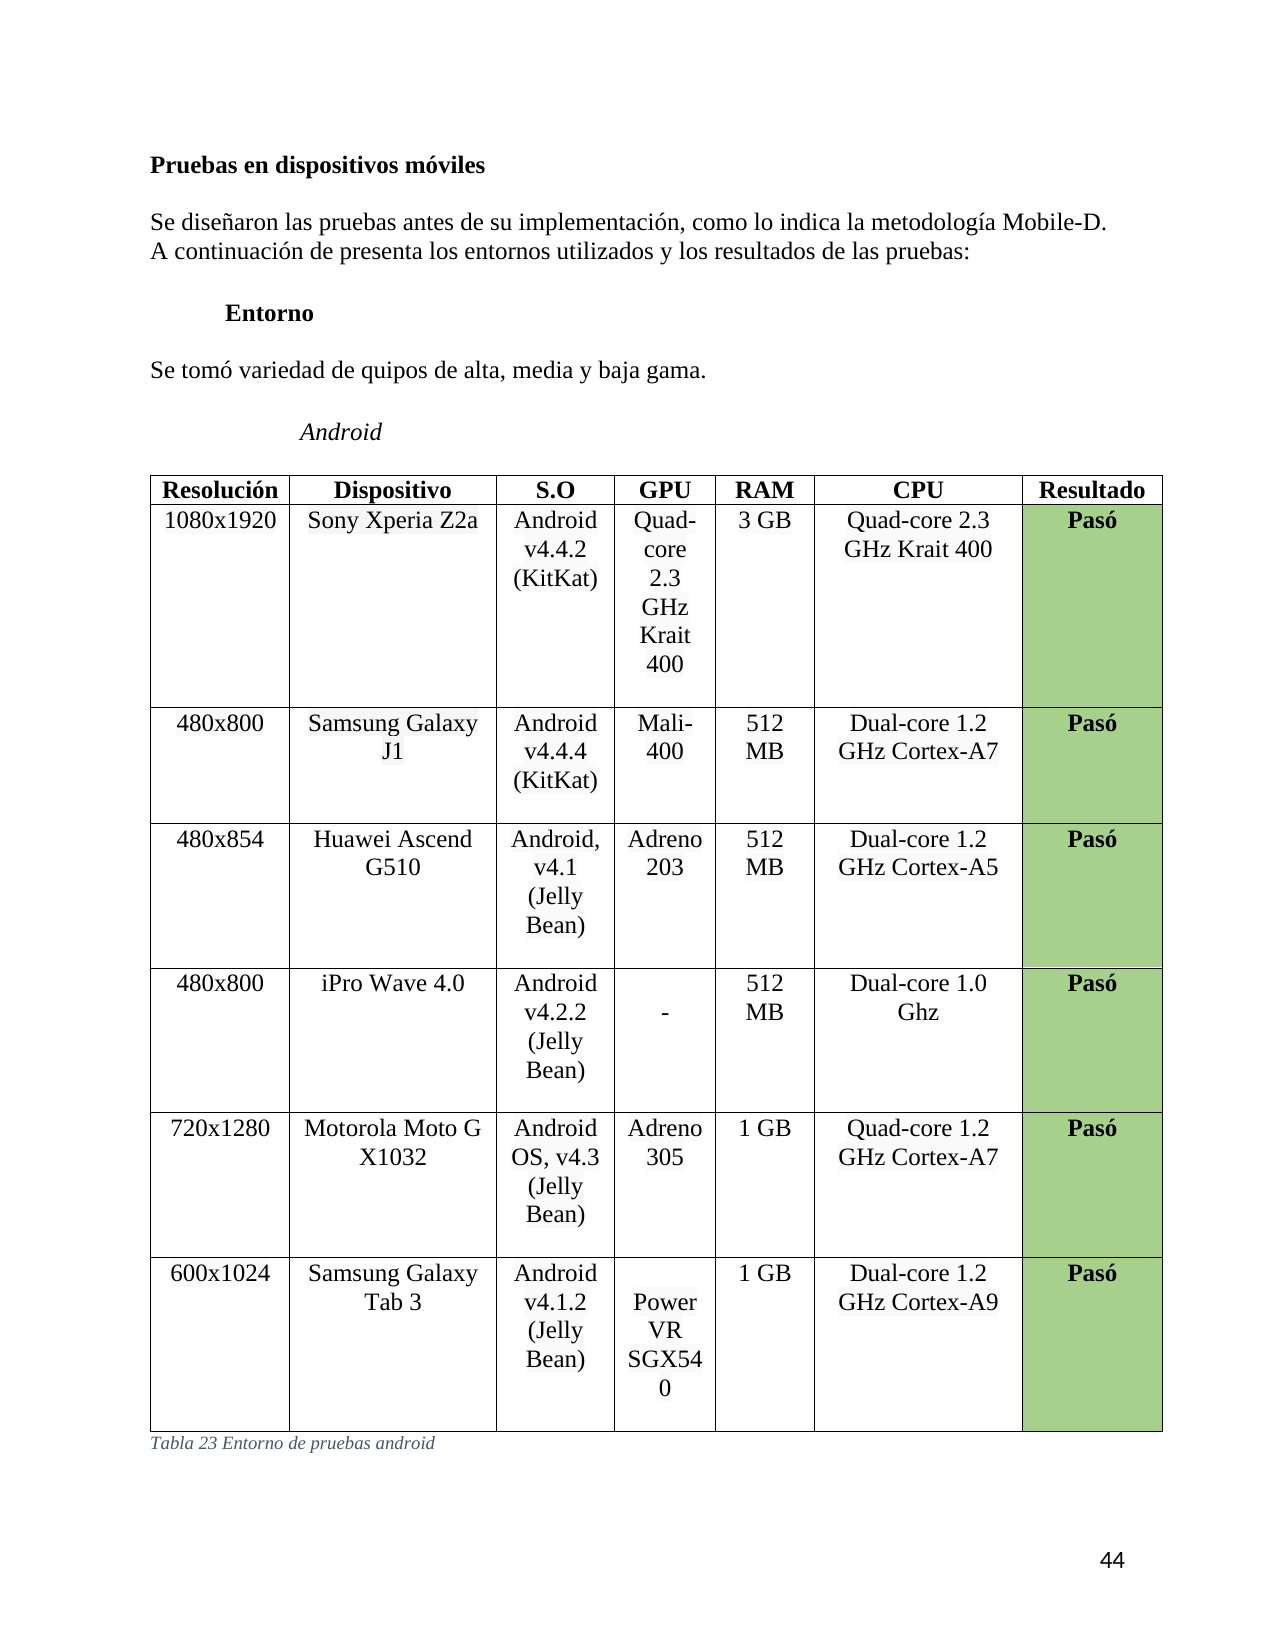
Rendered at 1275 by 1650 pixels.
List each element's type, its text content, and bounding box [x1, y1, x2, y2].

table_cell PowerVR SGX540 [615, 1258, 715, 1431]
table_header Dispositivo [290, 476, 496, 504]
table_cell 480x800 [151, 708, 289, 823]
table_cell 1080x1920 [151, 505, 289, 707]
subtitle Pruebas en dispositivos móviles [150, 150, 1125, 179]
table_cell 1 GB [716, 1113, 814, 1257]
table_cell Android v4.2.2 (Jelly Bean) [497, 969, 614, 1112]
table_cell Sony Xperia Z2a [290, 505, 496, 707]
table_cell 3 GB [716, 505, 814, 707]
table_cell 512 MB [716, 969, 814, 1112]
text Tabla Entorno de pruebas android [150, 1432, 1125, 1453]
table_cell Dual-core 1.2 GHz Cortex-A7 [815, 708, 1022, 823]
table_cell 480x854 [151, 824, 289, 967]
subtitle Android [300, 417, 1125, 446]
text Se diseñaron las pruebas antes de su implementación, como lo indica la metodología Mobile-D. A continuación de presenta los entornos utilizados y los resultados de las pruebas: [150, 207, 1125, 265]
text Se tomó variedad de quipos de alta, media y baja gama. [150, 355, 1125, 384]
table_cell 600x1024 [151, 1258, 289, 1431]
table_header GPU [615, 476, 715, 504]
table_cell Mali-400 [615, 708, 715, 823]
table_cell Dual-core 1.2 GHz Cortex-A9 [815, 1258, 1022, 1431]
table_header CPU [815, 476, 1022, 504]
table_cell Quad-core 2.3 GHz Krait 400 [615, 505, 715, 707]
table_cell Adreno 305 [615, 1113, 715, 1257]
table_header Resultado [1023, 476, 1162, 504]
table_cell 512 MB [716, 708, 814, 823]
table_cell Samsung Galaxy J1 [290, 708, 496, 823]
subtitle Entorno [225, 298, 1125, 327]
table_cell Pasó [1023, 1258, 1162, 1431]
table_cell Quad-core 2.3 GHz Krait 400 [815, 505, 1022, 707]
table_cell 512 MB [716, 824, 814, 967]
table_cell - [615, 969, 715, 1112]
table_cell 480x800 [151, 969, 289, 1112]
table_cell Dual-core 1.2 GHz Cortex-A5 [815, 824, 1022, 967]
table_cell Pasó [1023, 505, 1162, 707]
table_cell Huawei Ascend G510 [290, 824, 496, 967]
table_cell Android, v4.1 (Jelly Bean) [497, 824, 614, 967]
table_header RAM [716, 476, 814, 504]
table_cell Pasó [1023, 969, 1162, 1112]
table_header S.O [497, 476, 614, 504]
table_cell 1 GB [716, 1258, 814, 1431]
table_cell Motorola Moto G X1032 [290, 1113, 496, 1257]
table_header Resolución [151, 476, 289, 504]
table_cell Quad-core 1.2 GHz Cortex-A7 [815, 1113, 1022, 1257]
table_cell Dual-core 1.0 Ghz [815, 969, 1022, 1112]
table_cell Pasó [1023, 1113, 1162, 1257]
table_cell Android v4.4.4 (KitKat) [497, 708, 614, 823]
table_cell 720x1280 [151, 1113, 289, 1257]
table_cell iPro Wave 4.0 [290, 969, 496, 1112]
table_cell Adreno 203 [615, 824, 715, 967]
table_cell Pasó [1023, 708, 1162, 823]
table_cell Android OS, v4.3 (Jelly Bean) [497, 1113, 614, 1257]
table_cell Pasó [1023, 824, 1162, 967]
table_cell Android v4.1.2 (Jelly Bean) [497, 1258, 614, 1431]
table_cell Samsung Galaxy Tab 3 [290, 1258, 496, 1431]
table_cell Android v4.4.2 (KitKat) [497, 505, 614, 707]
